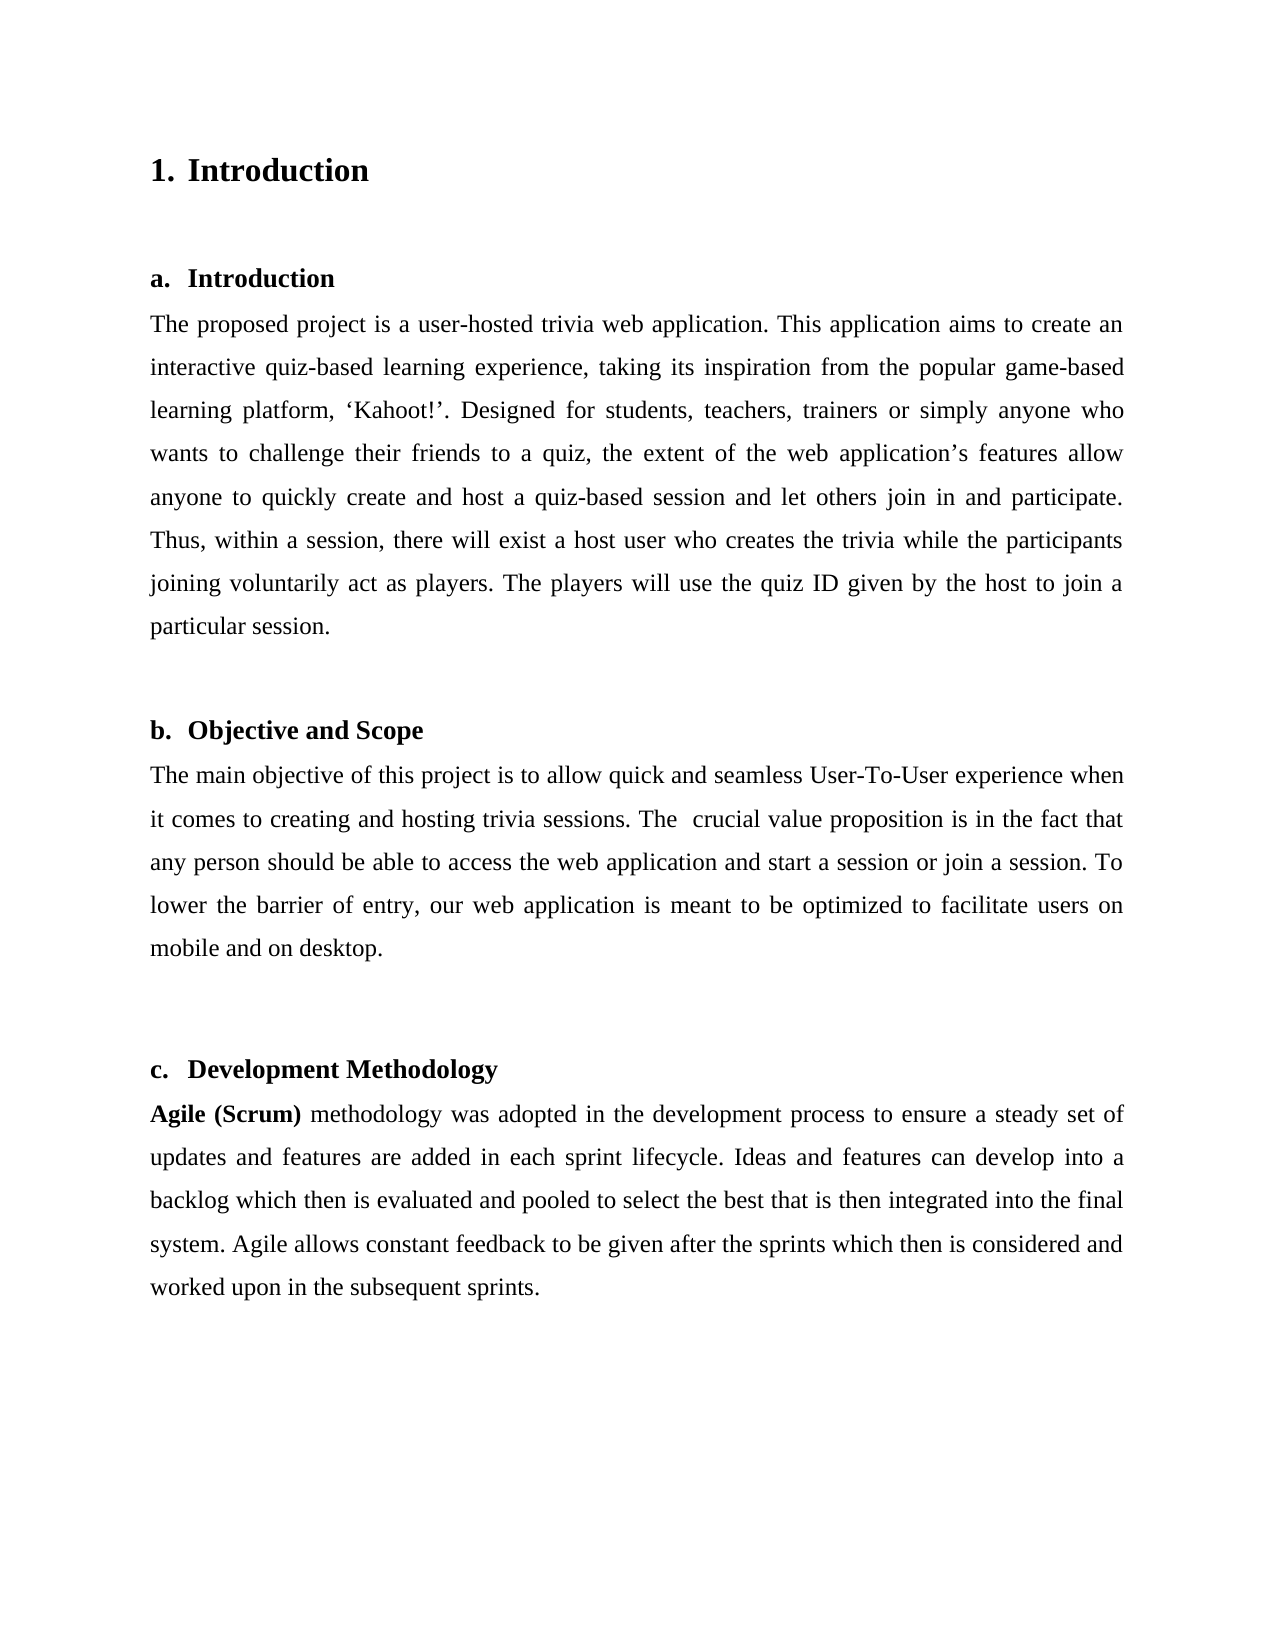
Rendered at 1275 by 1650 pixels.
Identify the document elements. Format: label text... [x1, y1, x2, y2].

subtitle Introduction [150, 150, 1125, 188]
text Agile (Scrum) methodology was adopted in the development process to ensure a steady set of updates and features are added in each sprint lifecycle. Ideas and features can develop into a backlog which then is evaluated and pooled to select the best that is then integrated into the final system. Agile allows constant feedback to be given after the sprints which then is considered and worked upon in the subsequent sprints. [150, 1099, 1125, 1301]
subtitle Objective and Scope [150, 714, 1125, 745]
text The main objective of this project is to allow quick and seamless User-To-User experience when it comes to creating and hosting trivia sessions. The crucial value proposition is in the fact that any person should be able to access the web application and start a session or join a session. To lower the barrier of entry, our web application is meant to be optimized to facilitate users on mobile and on desktop. [150, 761, 1125, 962]
text The proposed project is a user-hosted trivia web application. This application aims to create an interactive quiz-based learning experience, taking its inspiration from the popular game-based learning platform, ‘Kahoot!’. Designed for students, teachers, trainers or simply anyone who wants to challenge their friends to a quiz, the extent of the web application’s features allow anyone to quickly create and host a quiz-based session and let others join in and participate. Thus, within a session, there will exist a host user who creates the trivia while the participants joining voluntarily act as players. The players will use the quiz ID given by the host to join a particular session. [150, 309, 1125, 640]
subtitle Development Methodology [150, 1053, 1125, 1084]
subtitle Introduction [150, 262, 1125, 294]
